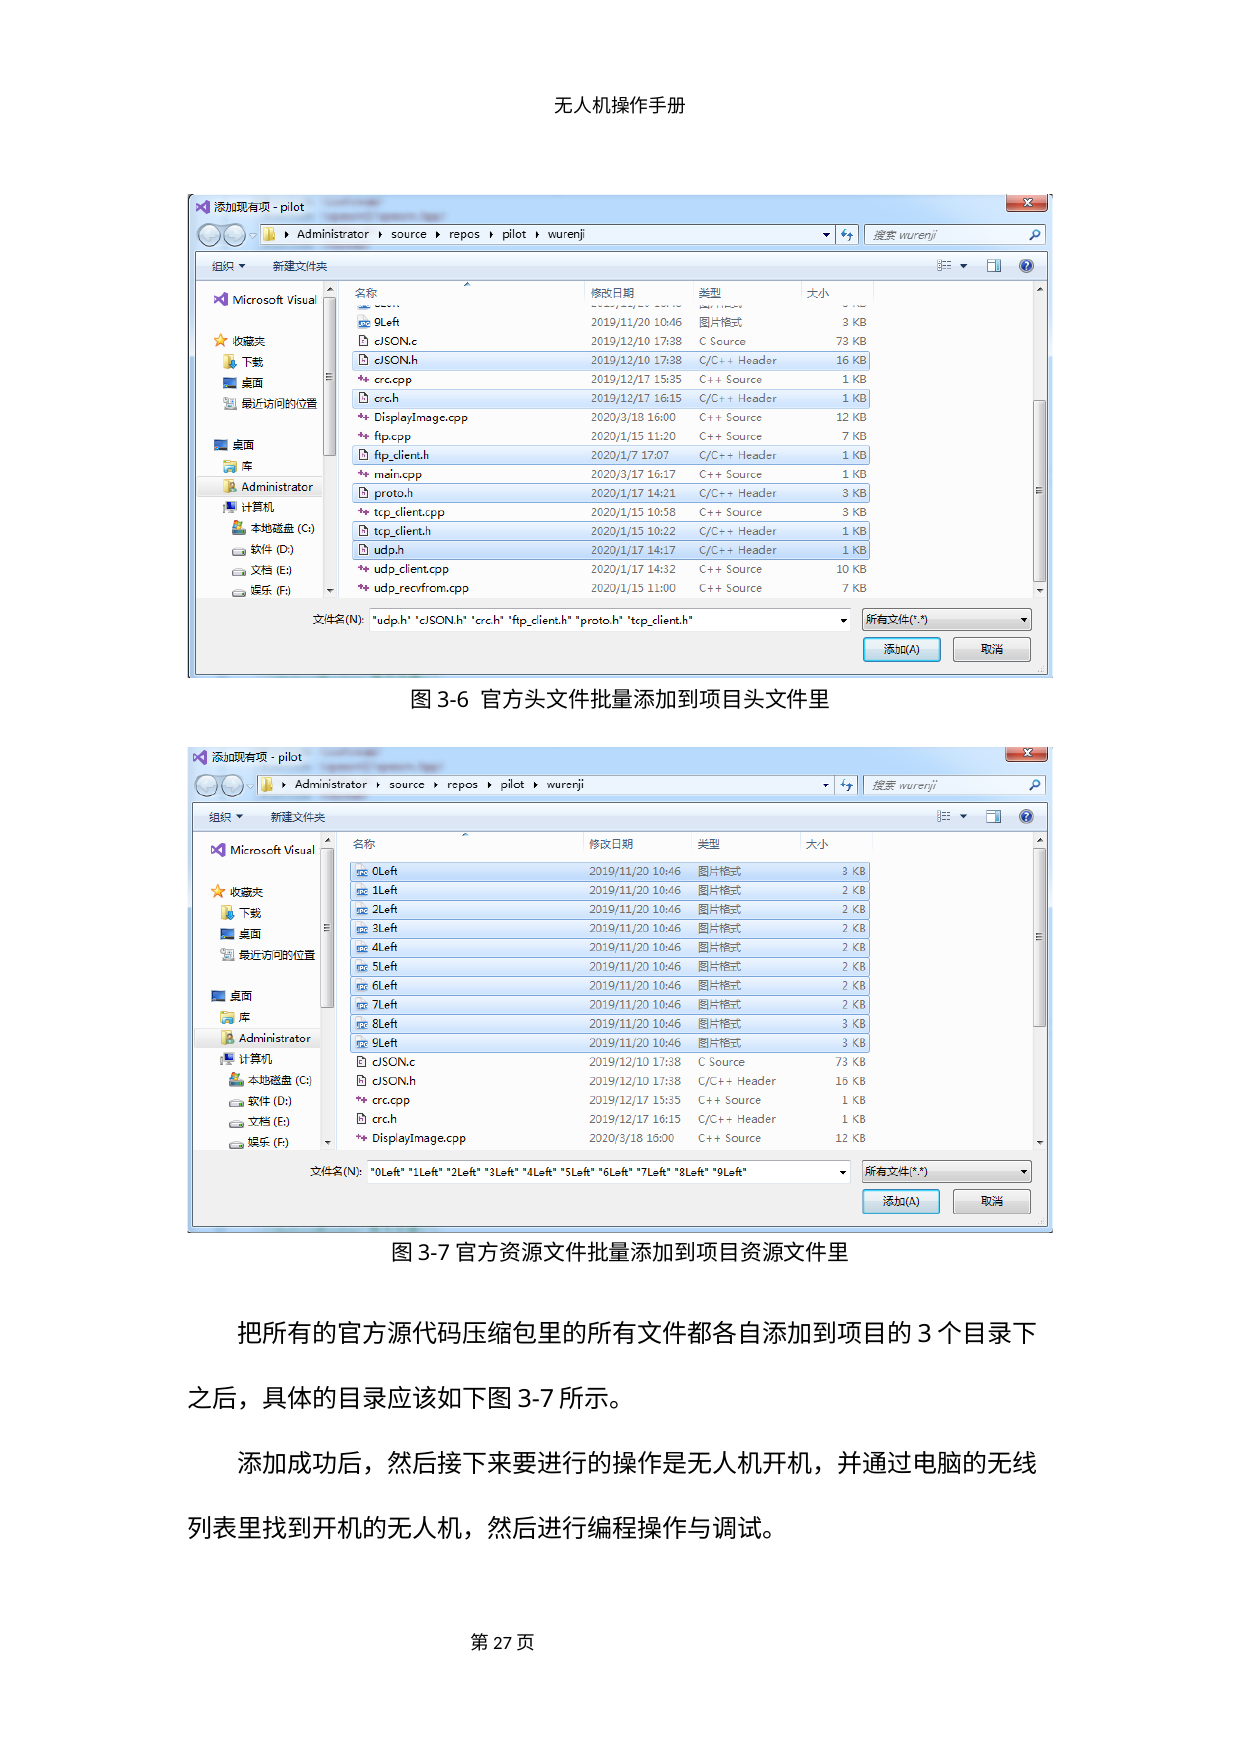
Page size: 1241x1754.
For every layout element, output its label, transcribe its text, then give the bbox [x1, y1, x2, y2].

picture [187, 747, 1053, 1233]
text 图 3-6 官方头文件批量添加到项目头文件里 [187, 682, 1053, 714]
text 把所有的官方源代码压缩包里的所有文件都各自添加到项目的3个目录下之后，具体的目录应该如下图3-7所示。 [187, 1299, 1053, 1429]
picture [187, 194, 1053, 678]
text 添加成功后，然后接下来要进行的操作是无人机开机，并通过电脑的无线列表里找到开机的无人机，然后进行编程操作与调试。 [187, 1429, 1053, 1559]
text 图 3-7 官方资源文件批量添加到项目资源文件里 [187, 1234, 1053, 1267]
